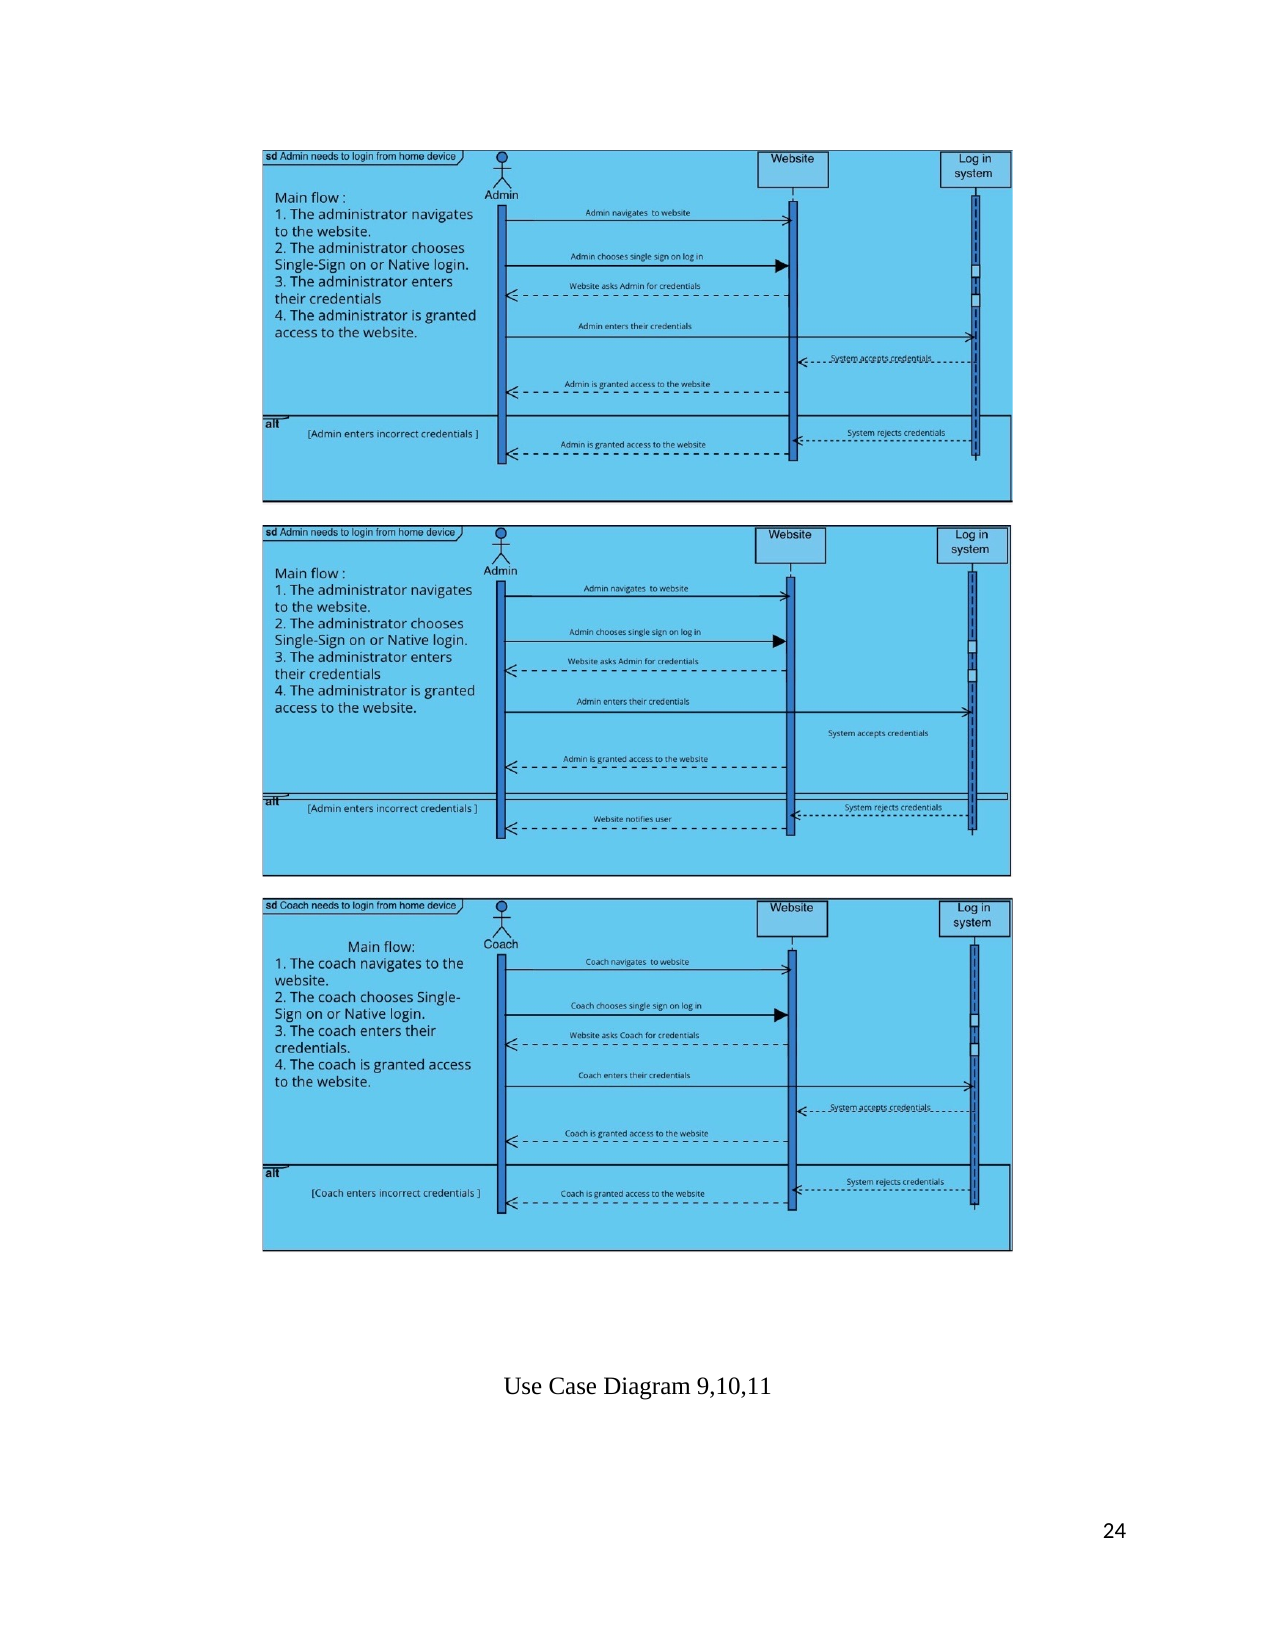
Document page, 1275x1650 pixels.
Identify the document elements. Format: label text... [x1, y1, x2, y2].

text Use Case Diagram 9,10,11 [150, 1371, 1125, 1400]
